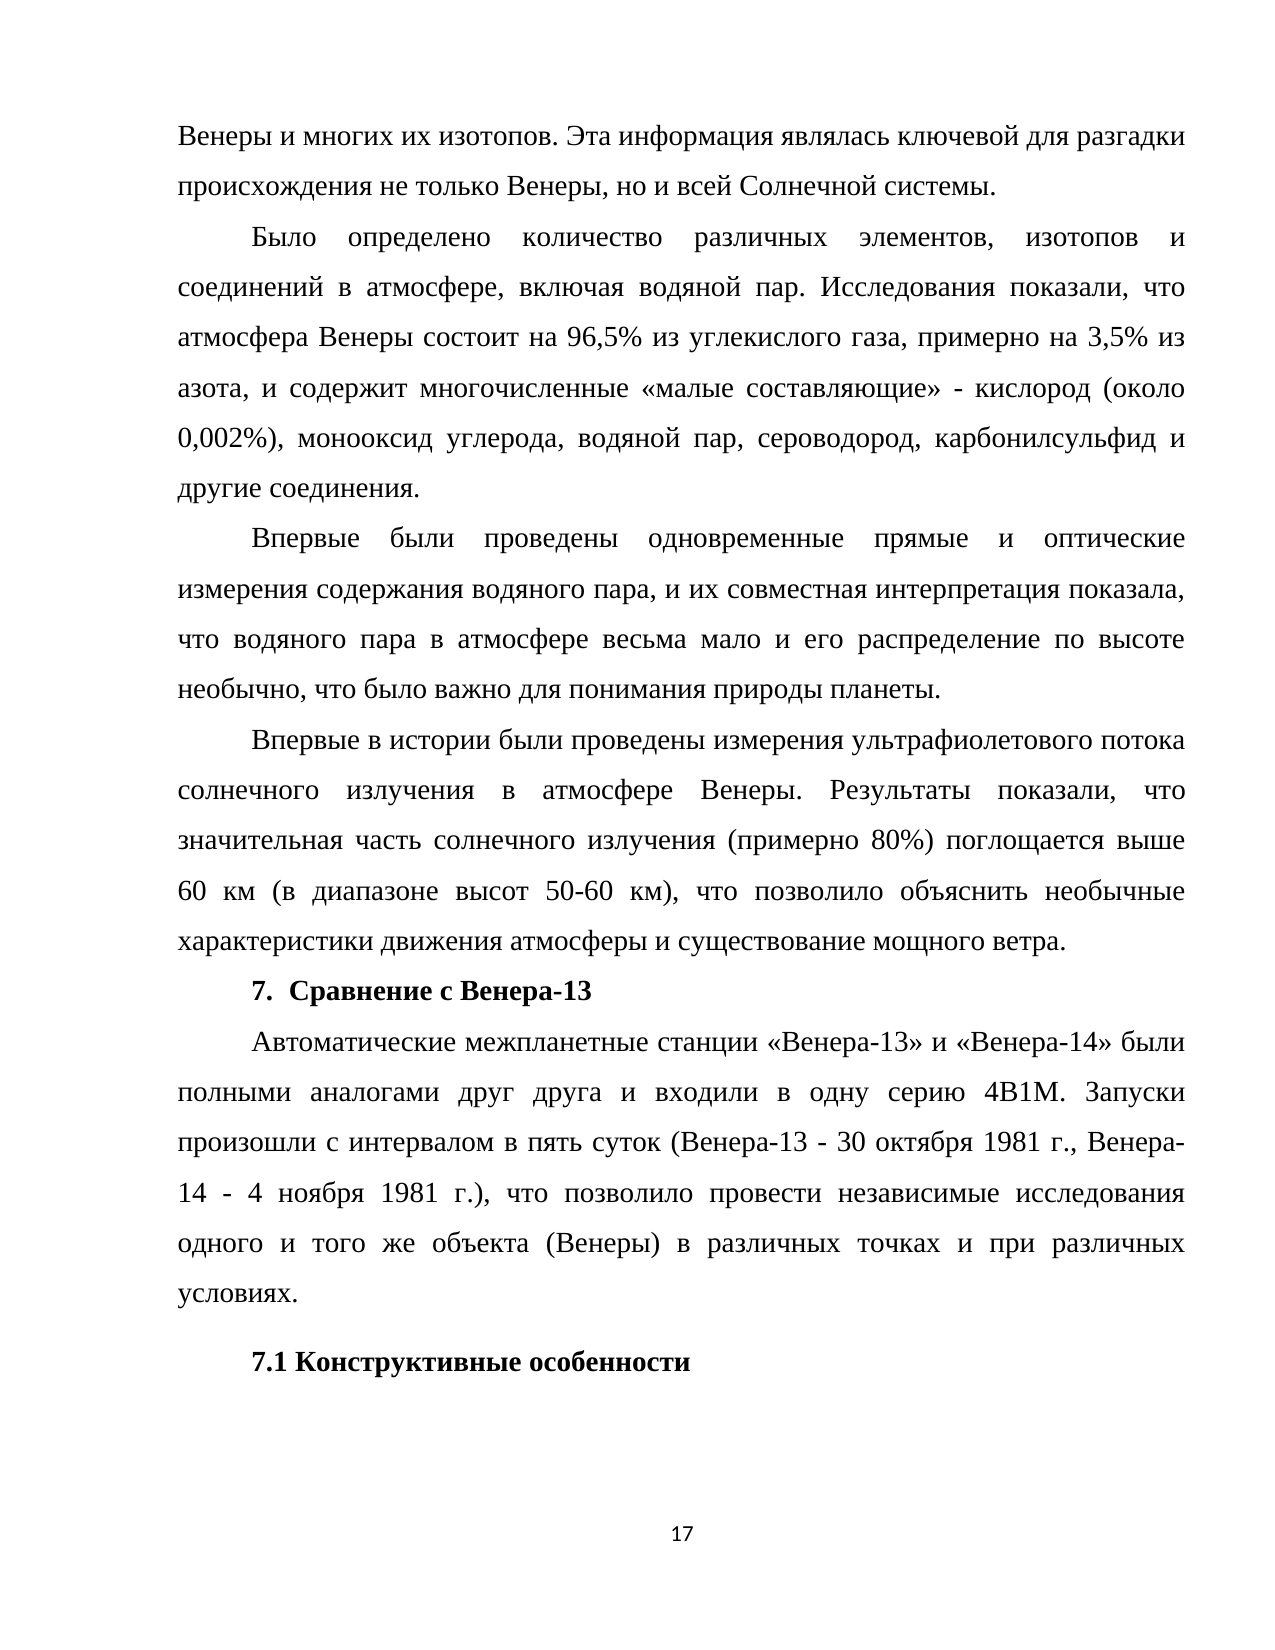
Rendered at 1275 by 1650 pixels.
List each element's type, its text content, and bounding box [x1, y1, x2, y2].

text Впервые в истории были проведены измерения ультрафиолетового потока солнечного излучения в атмосфере Венеры. Результаты показали, что значительная часть солнечного излучения (примерно 80%) поглощается выше 60 км (в диапазоне высот 50-60 км), что позволило объяснить необычные характеристики движения атмосферы и существование мощного ветра. [177, 722, 1186, 957]
text Автоматические межпланетные станции «Венера-13» и «Венера-14» были полными аналогами друг друга и входили в одну серию 4В1М. Запуски произошли с интервалом в пять суток (Венера-13 - 30 октября 1981 г., Венера-14 - 4 ноября 1981 г.), что позволило провести независимые исследования одного и того же объекта (Венеры) в различных точках и при различных условиях. [177, 1024, 1186, 1309]
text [177, 118, 1186, 202]
text Было определено количество различных элементов, изотопов и соединений в атмосфере, включая водяной пар. Исследования показали, что атмосфера Венеры состоит на 96,5% из углекислого газа, примерно на 3,5% из азота, и содержит многочисленные «малые составляющие» - кислород (около 0,002%), монооксид углерода, водяной пар, сероводород, карбонилсульфид и другие соединения. [177, 219, 1186, 504]
text Впервые были проведены одновременные прямые и оптические измерения содержания водяного пара, и их совместная интерпретация показала, что водяного пара в атмосфере весьма мало и его распределение по высоте необычно, что было важно для понимания природы планеты. [177, 521, 1186, 705]
subtitle Сравнение с Венера-13 [251, 973, 1186, 1007]
text 7.1 Конструктивные особенности [177, 1344, 1186, 1378]
